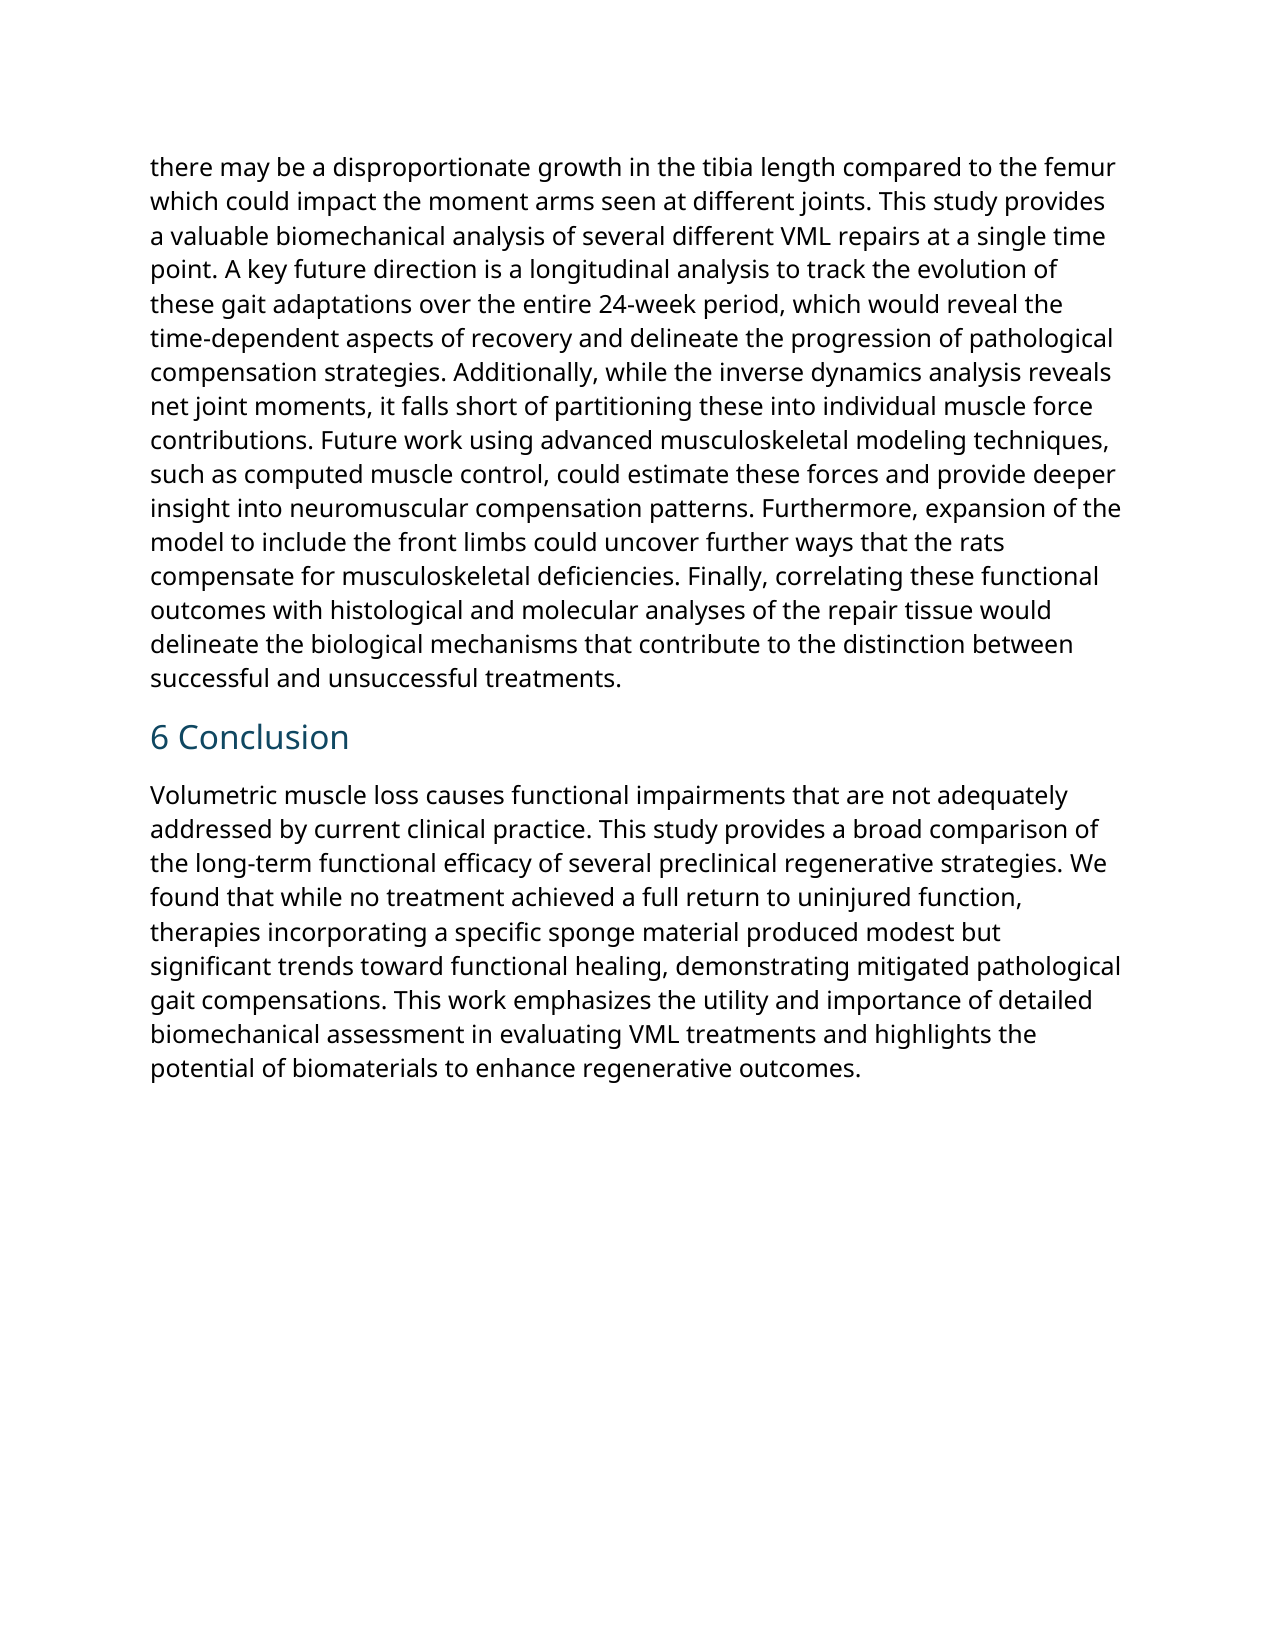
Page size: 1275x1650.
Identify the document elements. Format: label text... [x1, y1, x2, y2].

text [150, 150, 1125, 695]
subtitle 6 Conclusion [150, 714, 1125, 759]
text Volumetric muscle loss causes functional impairments that are not adequately addressed by current clinical practice. This study provides a broad comparison of the long-term functional efficacy of several preclinical regenerative strategies. We found that while no treatment achieved a full return to uninjured function, therapies incorporating a specific sponge material produced modest but significant trends toward functional healing, demonstrating mitigated pathological gait compensations. This work emphasizes the utility and importance of detailed biomechanical assessment in evaluating VML treatments and highlights the potential of biomaterials to enhance regenerative outcomes. [150, 778, 1125, 1084]
